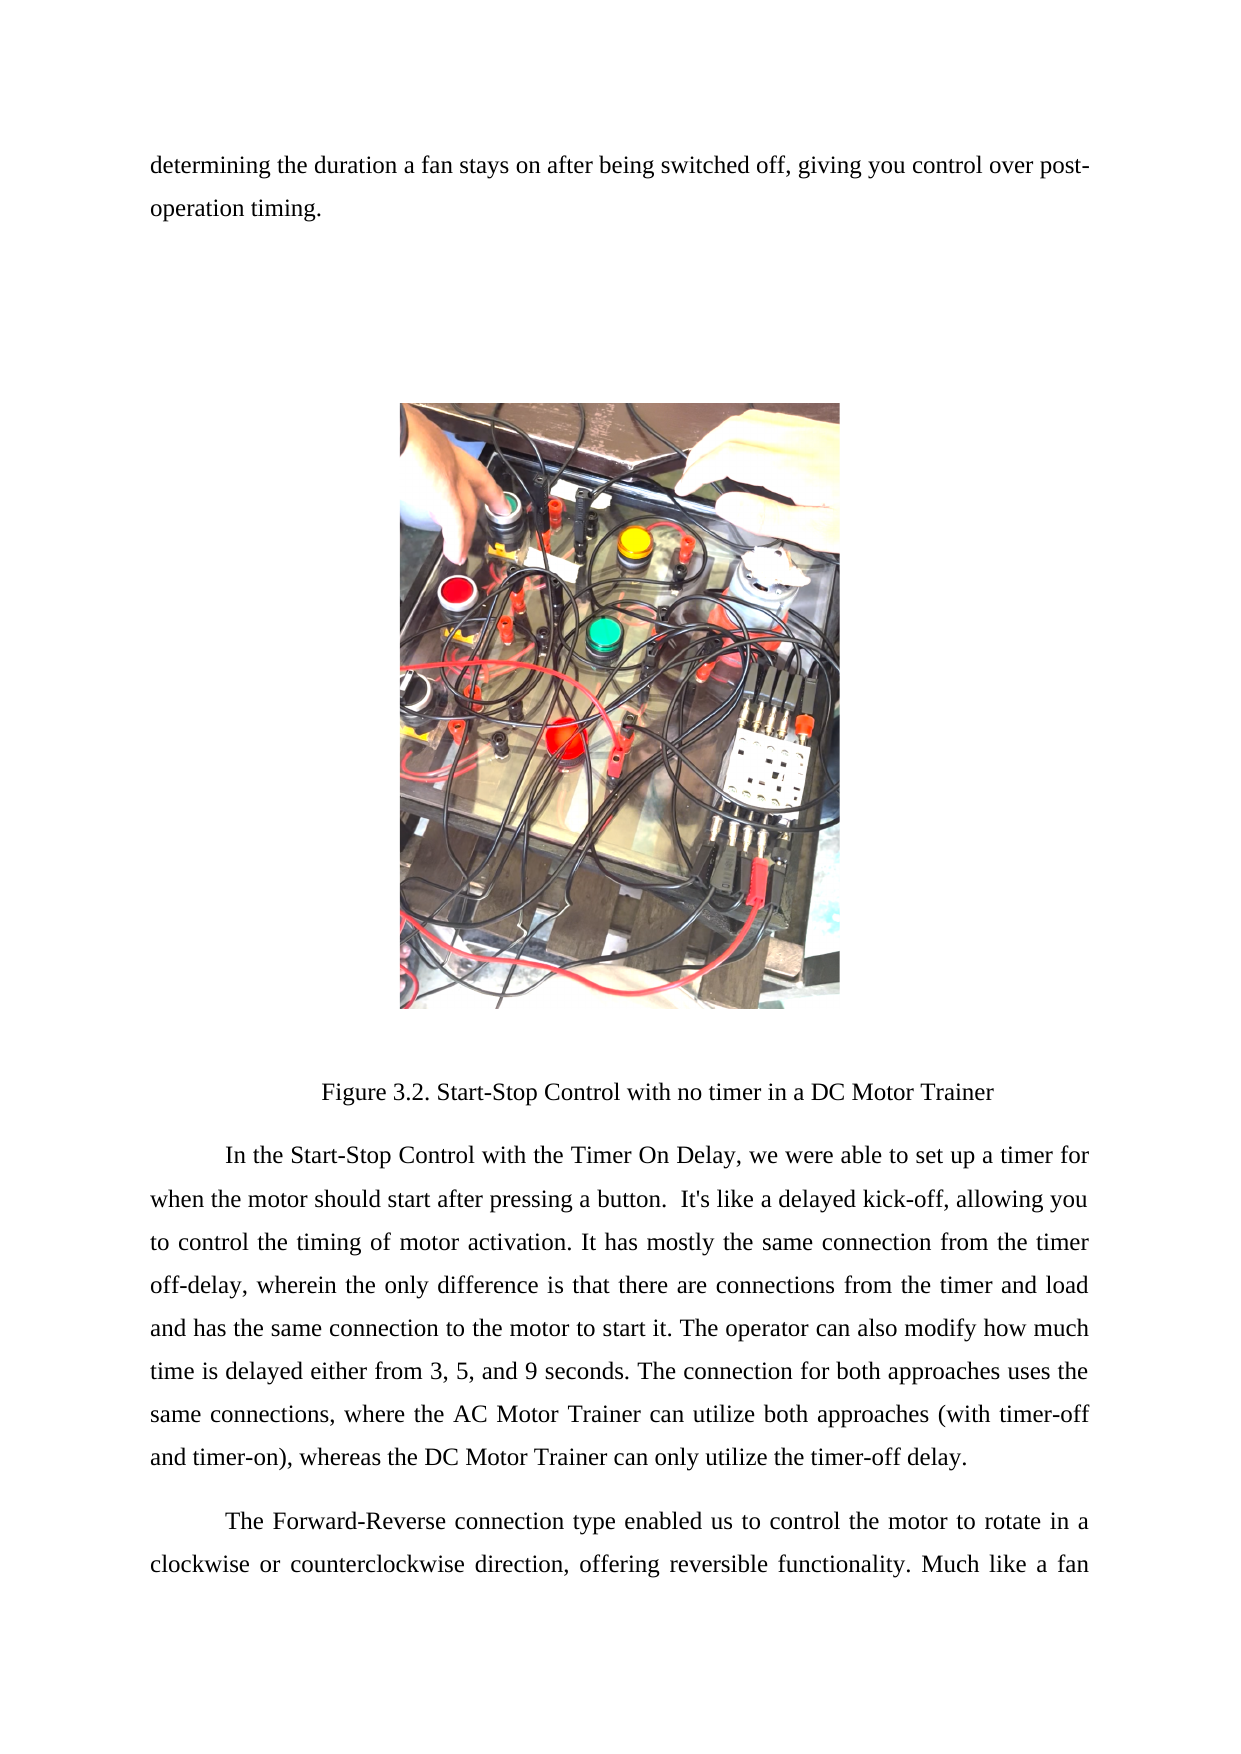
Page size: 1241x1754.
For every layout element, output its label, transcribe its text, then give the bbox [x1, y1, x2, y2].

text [150, 150, 1090, 222]
text In the Start-Stop Control with the Timer On Delay, we were able to set up a timer for when the motor should start after pressing a button. It's like a delayed kick-off, allowing you to control the timing of motor activation. It has mostly the same connection from the timer off-delay, wherein the only difference is that there are connections from the timer and load and has the same connection to the motor to start it. The operator can also modify how much time is delayed either from 3, 5, and 9 seconds. The connection for both approaches uses the same connections, where the AC Motor Trainer can utilize both approaches (with timer-off and timer-on), whereas the DC Motor Trainer can only utilize the timer-off delay. [150, 1141, 1090, 1471]
picture [399, 403, 840, 1009]
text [150, 1506, 1090, 1578]
